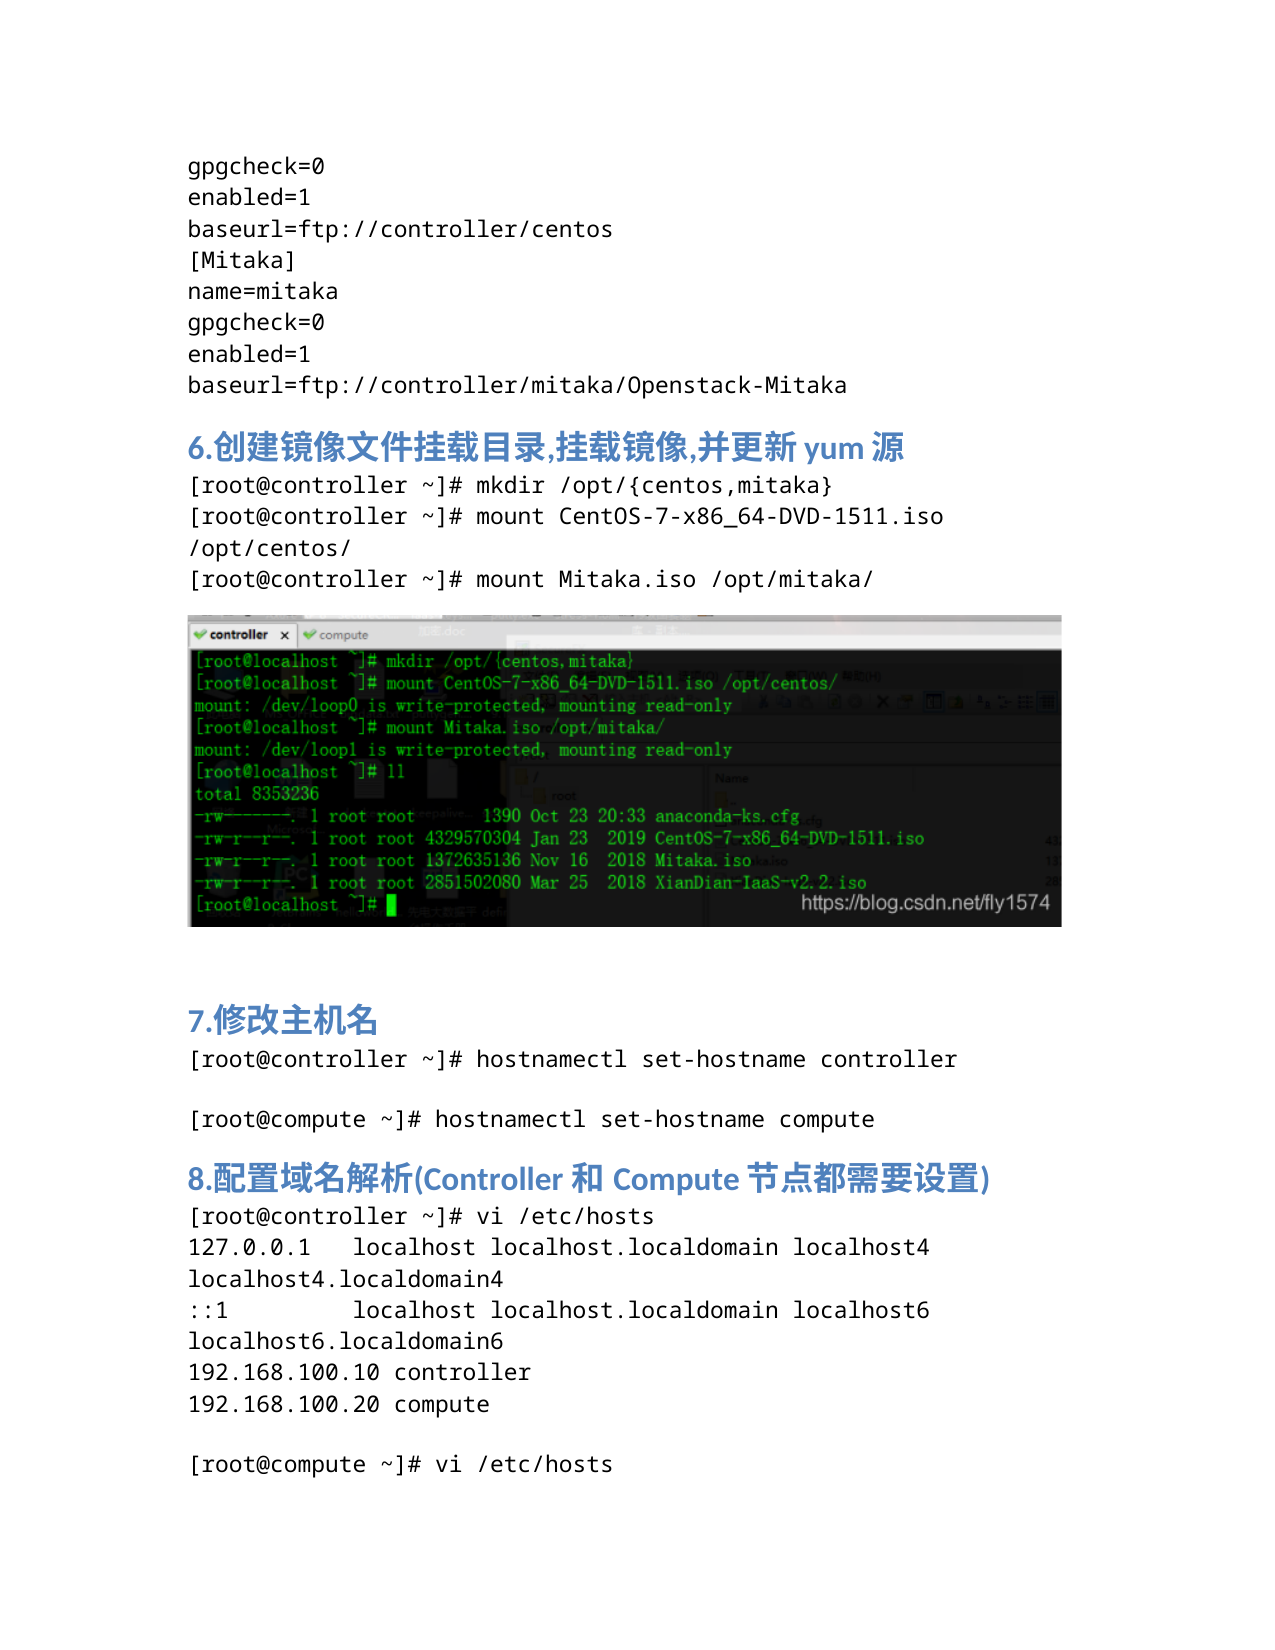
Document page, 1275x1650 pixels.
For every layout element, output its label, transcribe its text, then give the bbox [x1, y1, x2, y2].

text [187, 1200, 1087, 1479]
text 6.创建镜像文件挂载目录,挂载镜像,并更新yum源 [187, 421, 1087, 469]
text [187, 150, 1087, 400]
picture [187, 615, 1063, 927]
text [root@controller ~]# hostnamectl set-hostname controller [root@compute ~]# hostnamectl set-hostname compute [187, 1043, 1087, 1134]
text 7.修改主机名 [187, 997, 1087, 1043]
text 8.配置域名解析(Controller 和 Compute节点都需要设置) [187, 1155, 1087, 1200]
text [root@controller ~]# mkdir /opt/{centos,mitaka} [root@controller ~]# mount CentOS-7-x86_64-DVD-1511.iso /opt/centos/ [root@controller ~]# mount Mitaka.iso /opt/mitaka/ [187, 469, 1087, 594]
